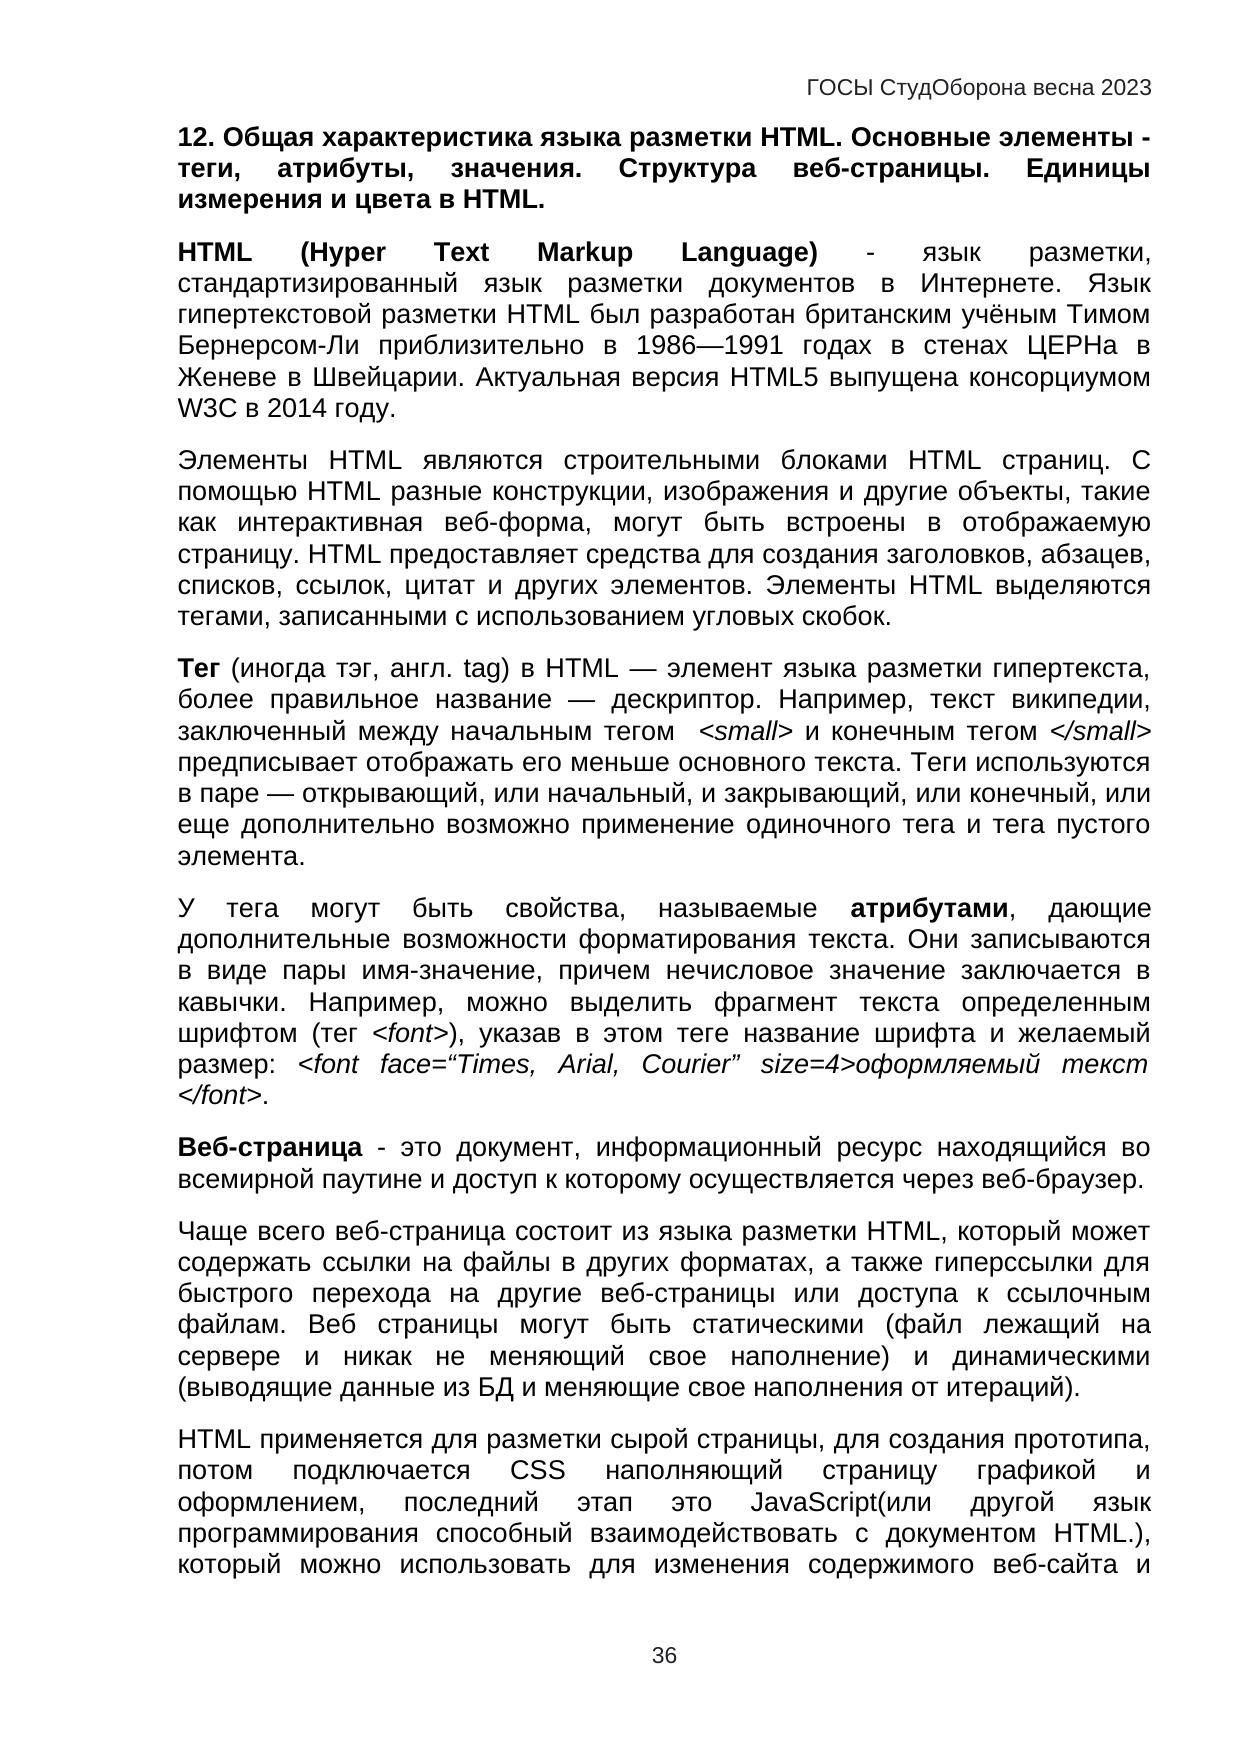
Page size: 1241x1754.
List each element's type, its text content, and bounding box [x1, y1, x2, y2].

text Чаще всего веб-страница состоит из языка разметки HTML, который может содержать ссылки на файлы в других форматах, а также гиперссылки для быстрого перехода на другие веб-страницы или доступа к ссылочным файлам. Веб страницы могут быть статическими (файл лежащий на сервере и никак не меняющий свое наполнение) и динамическими (выводящие данные из БД и меняющие свое наполнения от итераций). [177, 1215, 1152, 1402]
text У тега могут быть свойства, называемые атрибутами, дающие дополнительные возможности форматирования текста. Они записываются в виде пары имя-значение, причем нечисловое значение заключается в кавычки. Например, можно выделить фрагмент текста определенным шрифтом (тег <font>), указав в этом теге название шрифта и желаемый размер: <font face=“Times, Arial, Courier” size=4>оформляемый текст </font>. [177, 892, 1152, 1111]
text Элементы HTML являются строительными блоками HTML страниц. С помощью HTML разные конструкции, изображения и другие объекты, такие как интерактивная веб-форма, могут быть встроены в отображаемую страницу. HTML предоставляет средства для создания заголовков, абзацев, списков, ссылок, цитат и других элементов. Элементы HTML выделяются тегами, записанными с использованием угловых скобок. [177, 444, 1152, 631]
text Веб-страница - это документ, информационный ресурс находящийся во всемирной паутине и доступ к которому осуществляется через веб-браузер. [177, 1131, 1152, 1194]
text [177, 1423, 1152, 1579]
text Тег (иногда тэг, англ. tag) в HTML — элемент языка разметки гипертекста, более правильное название — дескриптор. Например, текст википедии, заключенный между начальным тегом <small> и конечным тегом </small> предписывает отображать его меньше основного текста. Теги используются в паре — открывающий, или начальный, и закрывающий, или конечный, или еще дополнительно возможно применение одиночного тега и тега пустого элемента. [177, 652, 1152, 871]
subtitle 12. Общая характеристика языка разметки HTML. Основные элементы - теги, атрибуты, значения. Структура веб-страницы. Единицы измерения и цвета в HTML. [177, 121, 1152, 215]
text HTML (Hyper Text Markup Language) - язык разметки, стандартизированный язык разметки документов в Интернете. Язык гипертекстовой разметки HTML был разработан британским учёным Тимом Бернерсом-Ли приблизительно в 1986—1991 годах в стенах ЦЕРНа в Женеве в Швейцарии. Актуальная версия HTML5 выпущена консорциумом W3C в 2014 году. [177, 236, 1152, 423]
